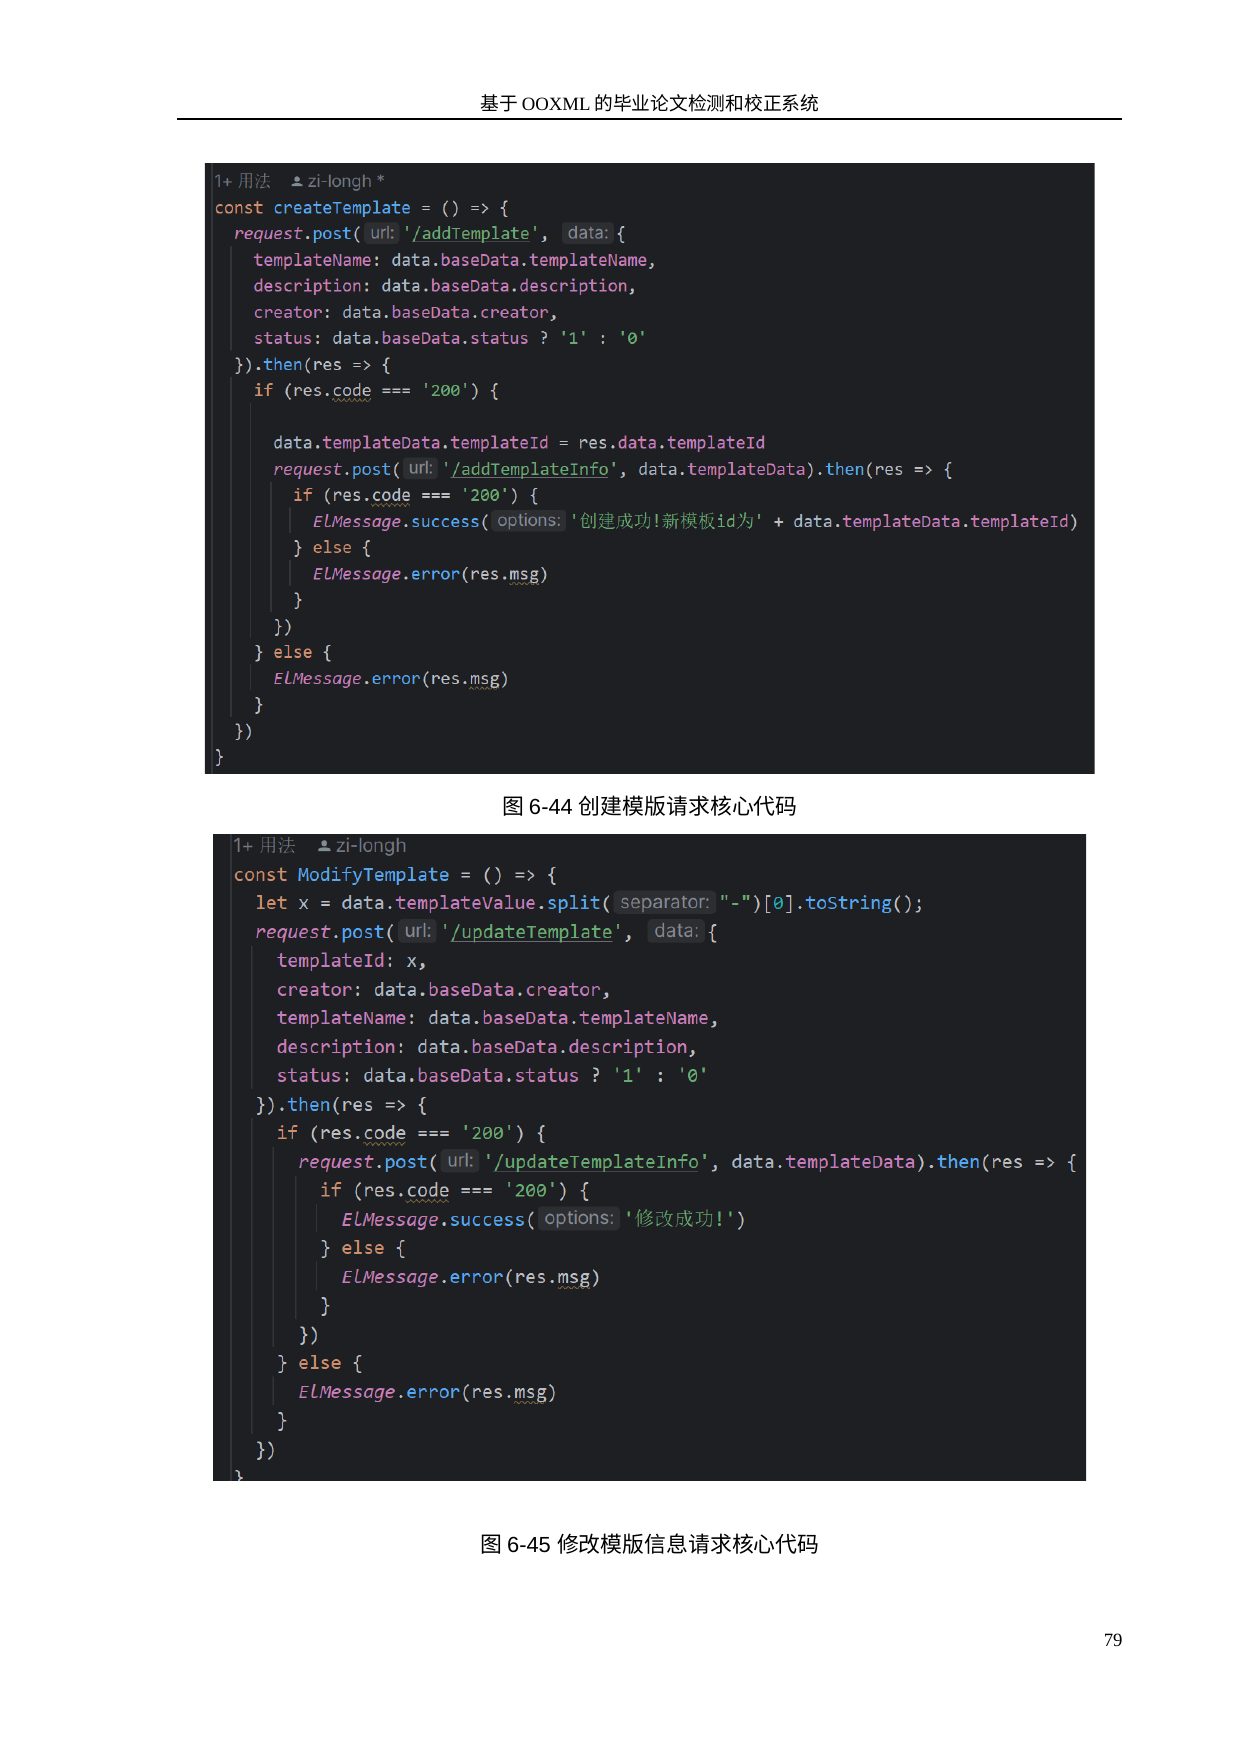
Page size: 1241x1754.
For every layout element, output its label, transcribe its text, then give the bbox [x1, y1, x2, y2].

picture [213, 834, 1087, 1481]
picture [204, 163, 1095, 774]
